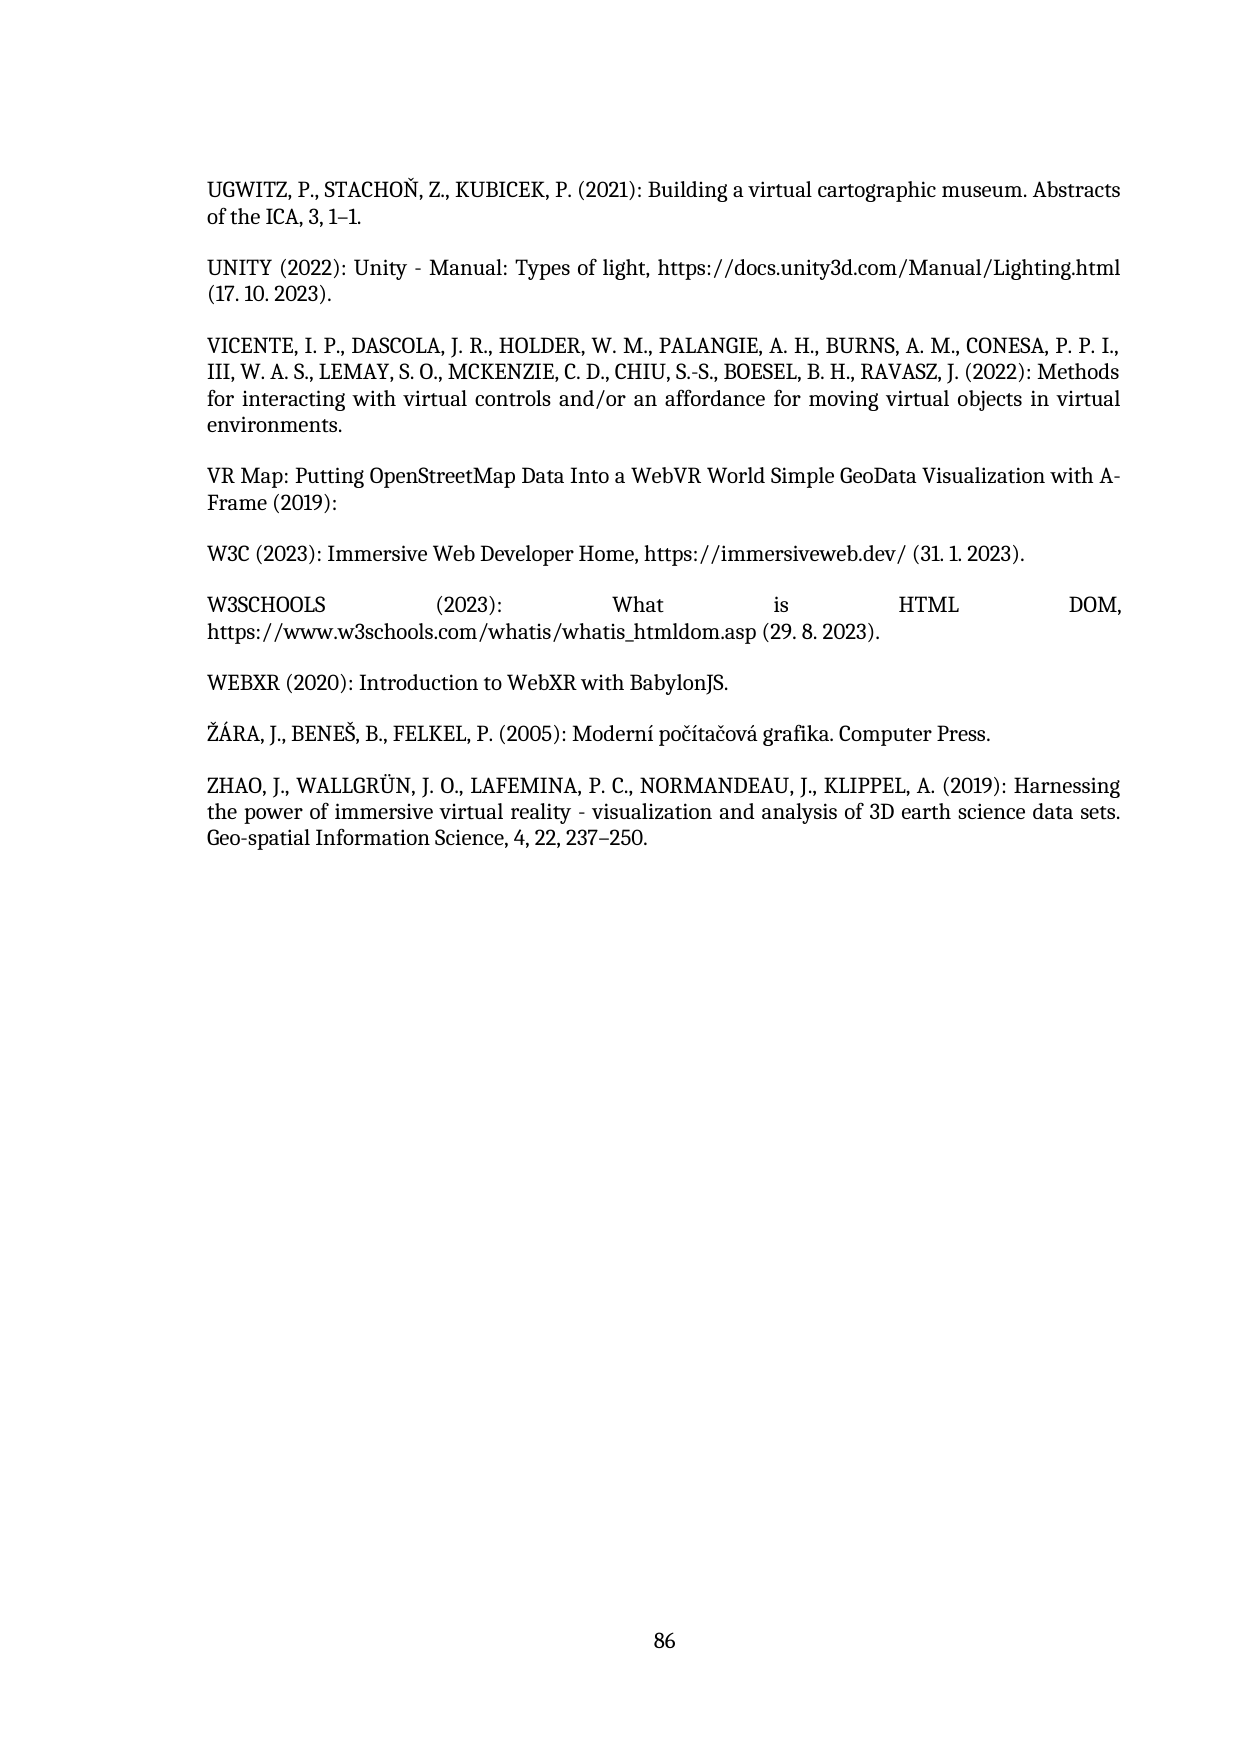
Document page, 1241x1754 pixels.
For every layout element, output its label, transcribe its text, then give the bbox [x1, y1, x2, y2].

text W3SCHOOLS (2023): What is HTML DOM, https://www.w3schools.com/whatis/whatis_htmldom.asp (29. 8. 2023). [207, 592, 1122, 645]
text UNITY (2022): Unity - Manual: Types of light, https://docs.unity3d.com/Manual/Lighting.html (17. 10. 2023). [207, 255, 1122, 308]
text WEBXR (2020): Introduction to WebXR with BabylonJS. [207, 670, 1122, 696]
text W3C (2023): Immersive Web Developer Home, https://immersiveweb.dev/ (31. 1. 2023). [207, 541, 1122, 567]
text ŽÁRA, J., BENEŠ, B., FELKEL, P. (2005): Moderní počítačová grafika. Computer Press. [207, 721, 1122, 747]
text UGWITZ, P., STACHOŇ, Z., KUBICEK, P. (2021): Building a virtual cartographic museum. Abstracts of the ICA, 3, 1–1. [207, 177, 1122, 230]
text VR Map: Putting OpenStreetMap Data Into a WebVR World Simple GeoData Visualization with A-Frame (2019): [207, 463, 1122, 516]
text ZHAO, J., WALLGRÜN, J. O., LAFEMINA, P. C., NORMANDEAU, J., KLIPPEL, A. (2019): Harnessing the power of immersive virtual reality - visualization and analysis of 3D earth science data sets. Geo-spatial Information Science, 4, 22, 237–250. [207, 772, 1122, 852]
text VICENTE, I. P., DASCOLA, J. R., HOLDER, W. M., PALANGIE, A. H., BURNS, A. M., CONESA, P. P. I., III, W. A. S., LEMAY, S. O., MCKENZIE, C. D., CHIU, S.-S., BOESEL, B. H., RAVASZ, J. (2022): Methods for interacting with virtual controls and/or an affordance for moving virtual objects in virtual environments. [207, 333, 1122, 438]
